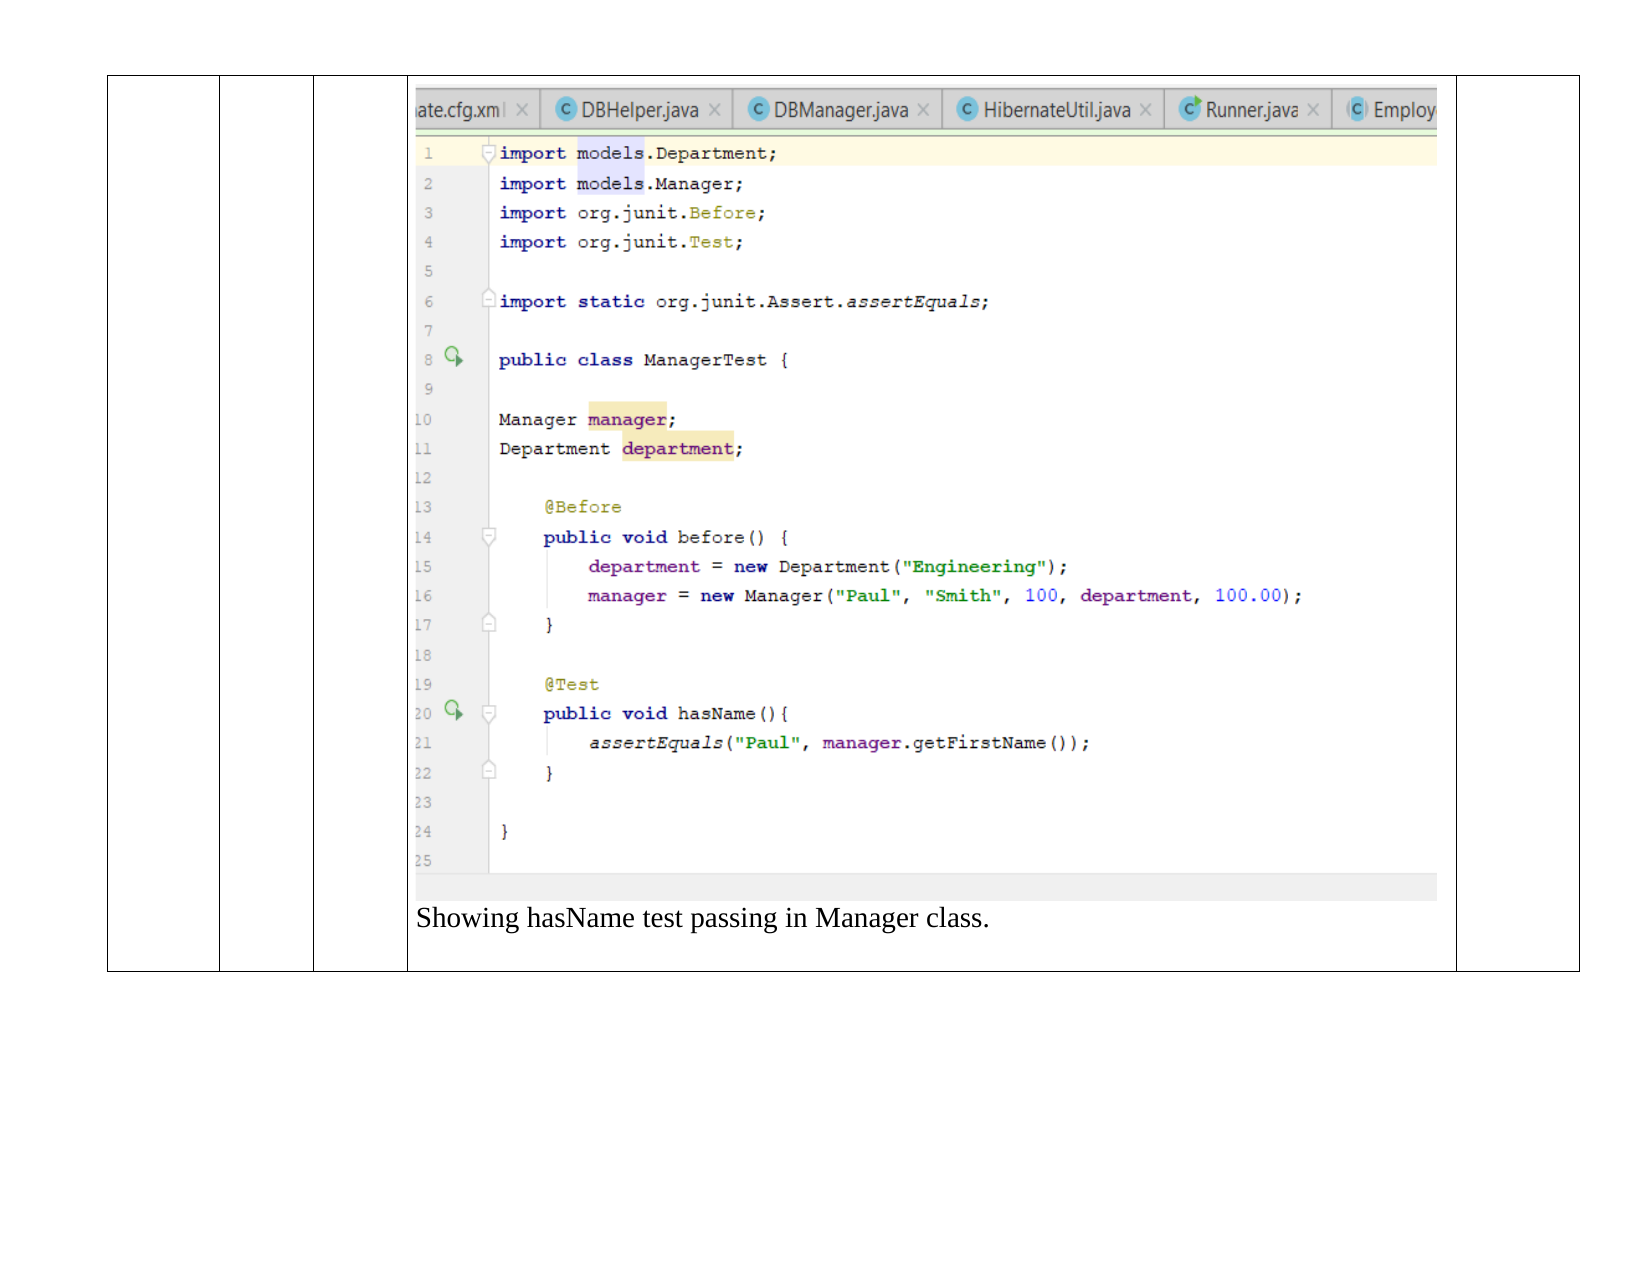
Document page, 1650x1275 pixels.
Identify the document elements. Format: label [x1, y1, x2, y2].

table_cell [220, 76, 313, 971]
table_cell [314, 76, 407, 971]
table_cell [408, 76, 1456, 971]
table_cell [1457, 76, 1579, 971]
picture [415, 84, 1437, 901]
